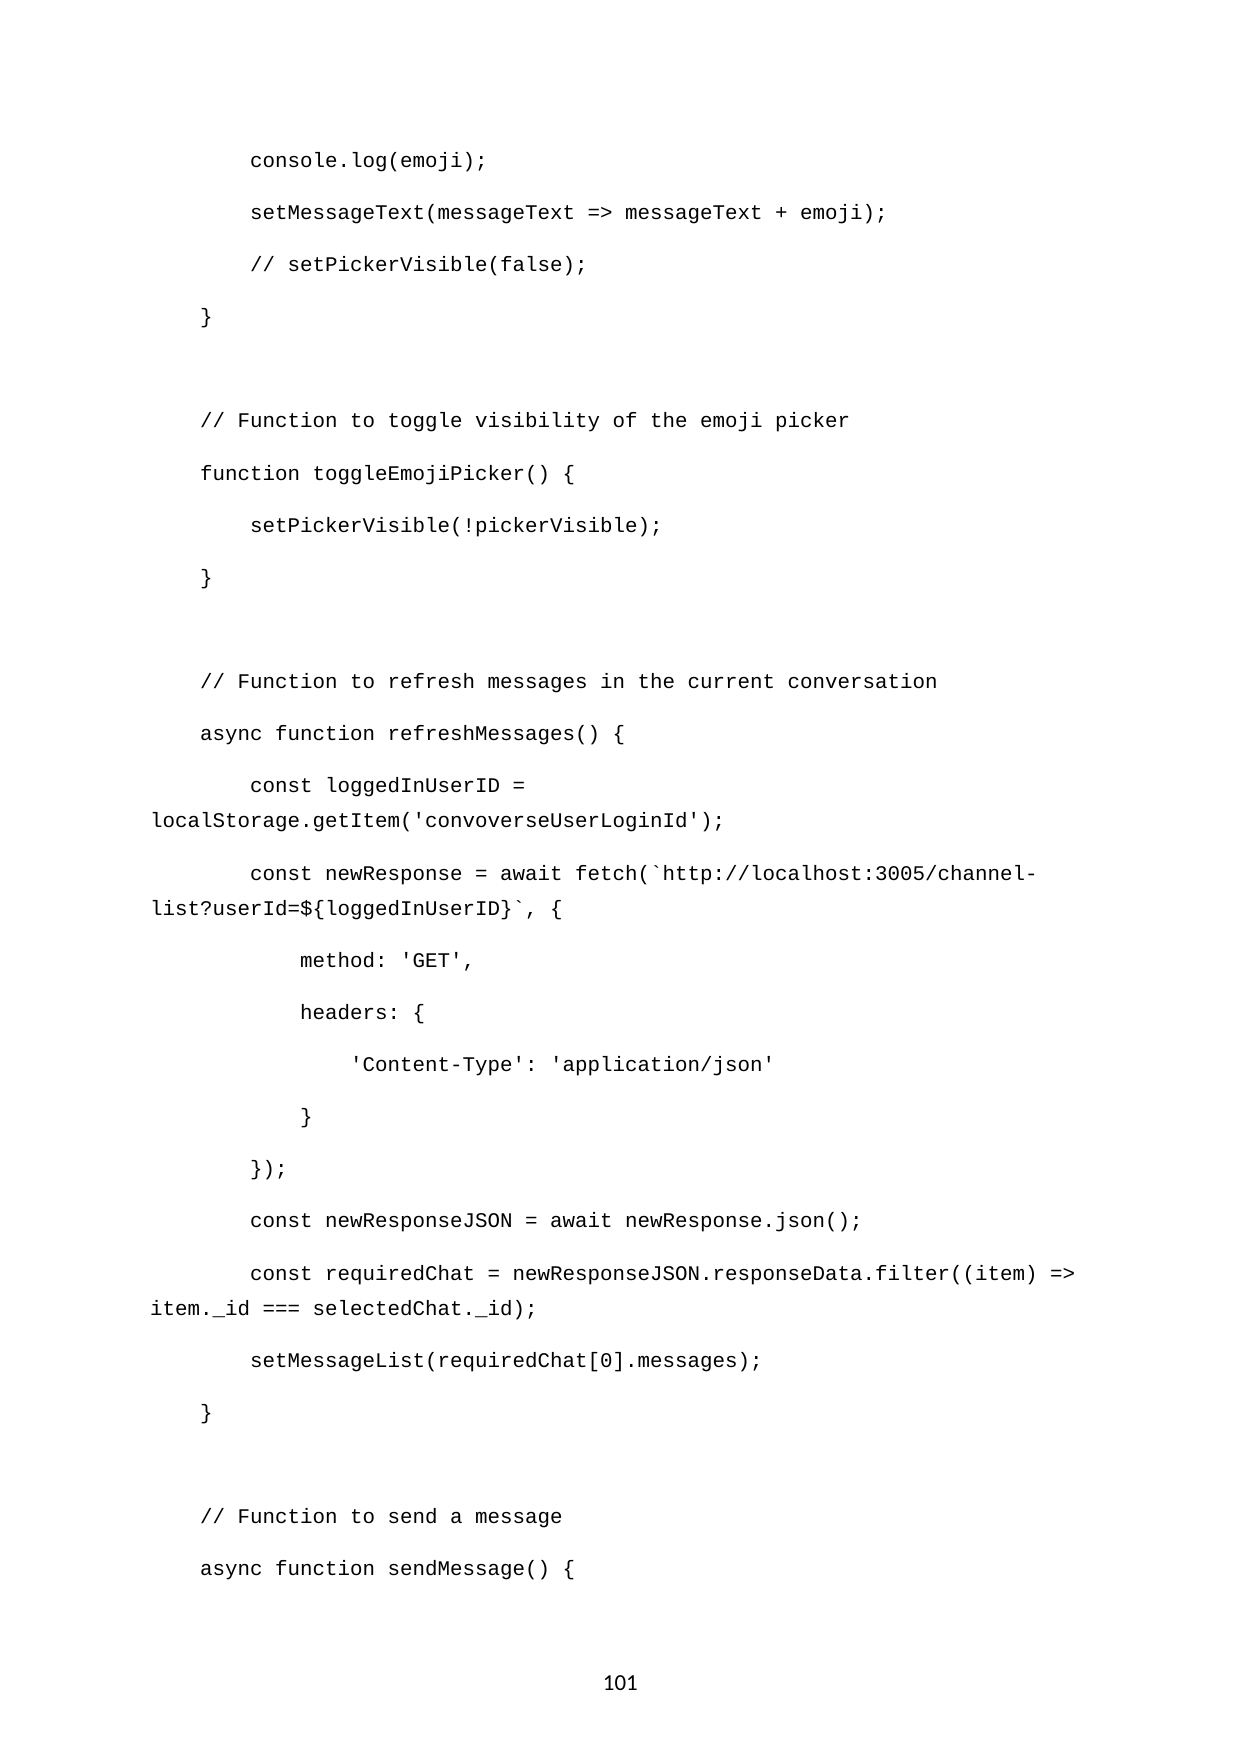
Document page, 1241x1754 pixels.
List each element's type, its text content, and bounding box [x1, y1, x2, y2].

text } [150, 1106, 1090, 1130]
text // Function to refresh messages in the current conversation [150, 671, 1090, 694]
text } [150, 306, 1090, 330]
text // Function to send a message [150, 1506, 1090, 1530]
text async function refreshMessages() { [150, 723, 1090, 747]
text const newResponse = await fetch(`http://localhost:3005/channel-list?userId=${loggedInUserID}`, { [150, 862, 1090, 922]
text // setPickerVisible(false); [150, 254, 1090, 278]
text const requiredChat = newResponseJSON.responseData.filter((item) => item._id === selectedChat._id); [150, 1262, 1090, 1322]
text async function sendMessage() { [150, 1558, 1090, 1582]
text // Function to toggle visibility of the emoji picker [150, 410, 1090, 434]
text }); [150, 1158, 1090, 1182]
text method: 'GET', [150, 950, 1090, 974]
text console.log(emoji); [150, 150, 1090, 174]
text setMessageList(requiredChat[0].messages); [150, 1350, 1090, 1374]
text 'Content-Type': 'application/json' [150, 1054, 1090, 1078]
text const newResponseJSON = await newResponse.json(); [150, 1210, 1090, 1234]
text setMessageText(messageText => messageText + emoji); [150, 202, 1090, 226]
text headers: { [150, 1002, 1090, 1026]
text const loggedInUserID = localStorage.getItem('convoverseUserLoginId'); [150, 775, 1090, 834]
text } [150, 567, 1090, 590]
text setPickerVisible(!pickerVisible); [150, 514, 1090, 538]
text } [150, 1402, 1090, 1426]
text function toggleEmojiPicker() { [150, 462, 1090, 486]
